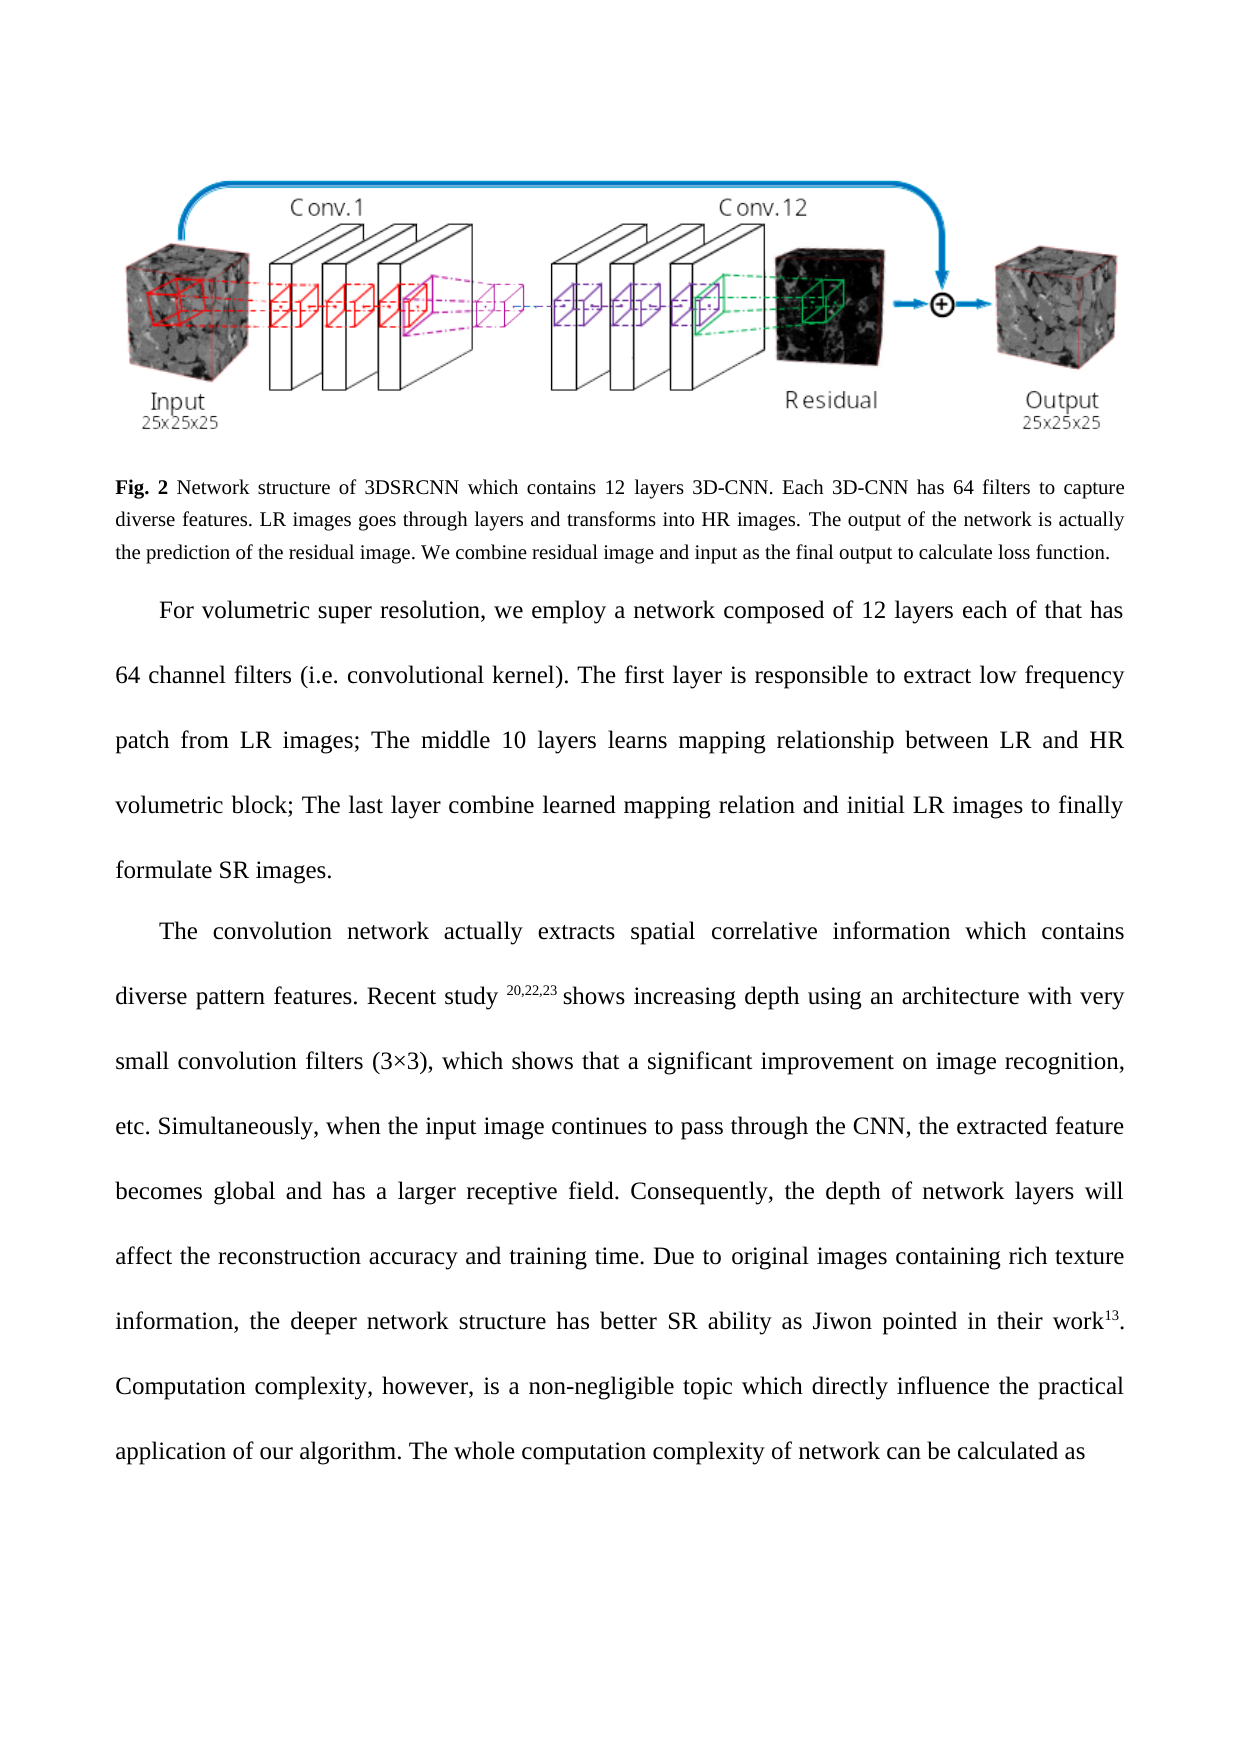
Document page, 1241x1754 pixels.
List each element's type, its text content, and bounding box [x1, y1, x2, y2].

text The convolution network actually extracts spatial correlative information which contains diverse pattern features. Recent study 20,22,23 shows increasing depth using an architecture with very small convolution filters (3×3), which shows that a significant improvement on image recognition, etc. Simultaneously, when the input image continues to pass through the CNN, the extracted feature becomes global and has a larger receptive field. Consequently, the depth of network layers will affect the reconstruction accuracy and training time. Due to original images containing rich texture information, the deeper network structure has better SR ability as Jiwon pointed in their work13. Computation complexity, however, is a non-negligible topic which directly influence the practical application of our algorithm. The whole computation complexity of network can be calculated as [115, 914, 1125, 1467]
text For volumetric super resolution, we employ a network composed of 12 layers each of that has 64 channel filters (i.e. convolutional kernel). The first layer is responsible to extract low frequency patch from LR images; The middle 10 layers learns mapping relationship between LR and HR volumetric block; The last layer combine learned mapping relation and initial LR images to finally formulate SR images. [115, 593, 1125, 886]
text Fig. 2 Network structure of 3DSRCNN which contains 12 layers 3D-CNN. Each 3D-CNN has 64 filters to capture diverse features. LR images goes through layers and transforms into HR images. The output of the network is actually the prediction of the residual image. We combine residual image and input as the final output to calculate loss function. [115, 471, 1125, 568]
